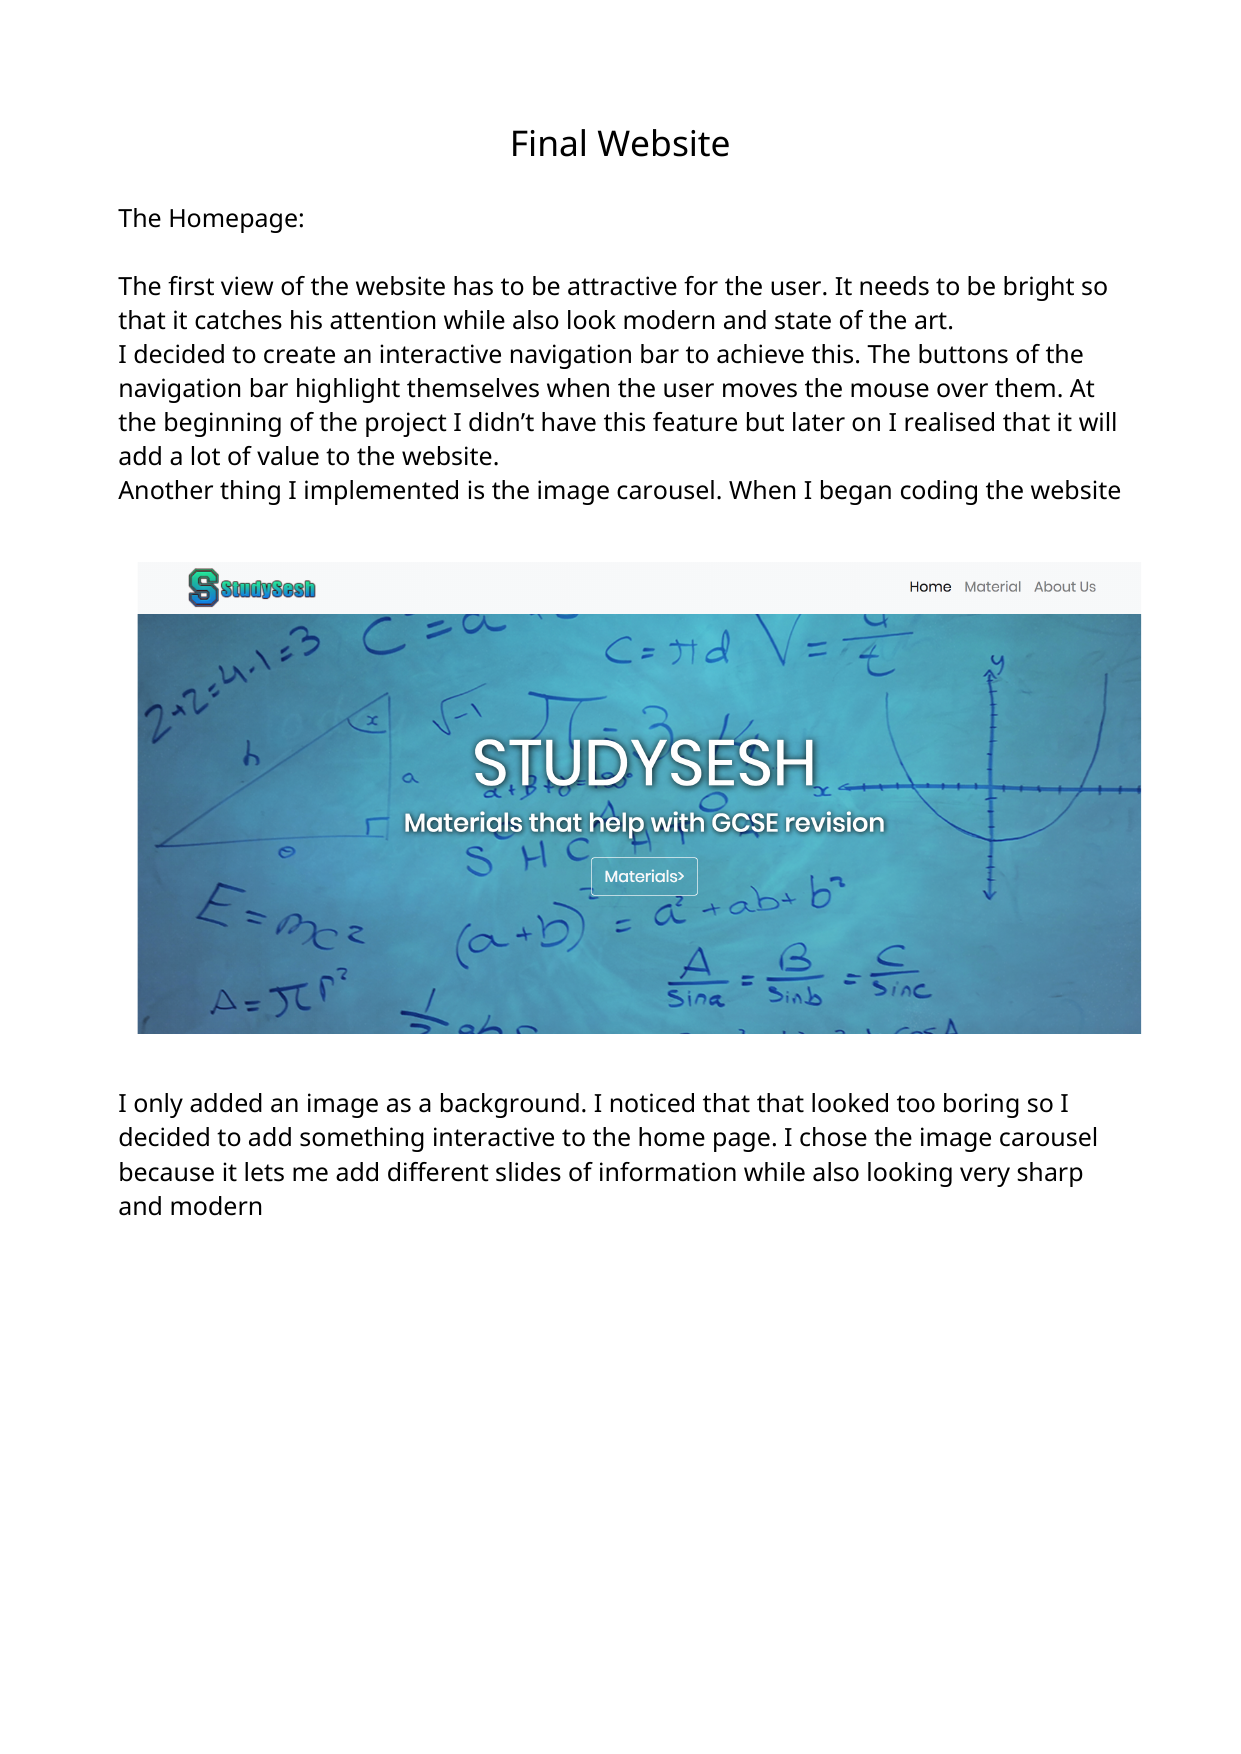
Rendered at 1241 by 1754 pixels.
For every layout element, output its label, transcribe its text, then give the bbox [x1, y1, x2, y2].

text Final Website [118, 118, 1122, 166]
text The first view of the website has to be attractive for the user. It needs to be bright so that it catches his attention while also look modern and state of the art. [118, 268, 1122, 337]
text The Homepage: [118, 200, 1122, 234]
picture [137, 562, 1142, 1034]
text I decided to create an interactive navigation bar to achieve this. The buttons of the navigation bar highlight themselves when the user moves the mouse over them. At the beginning of the project I didn’t have this feature but later on I realised that it will add a lot of value to the website. [118, 337, 1122, 473]
